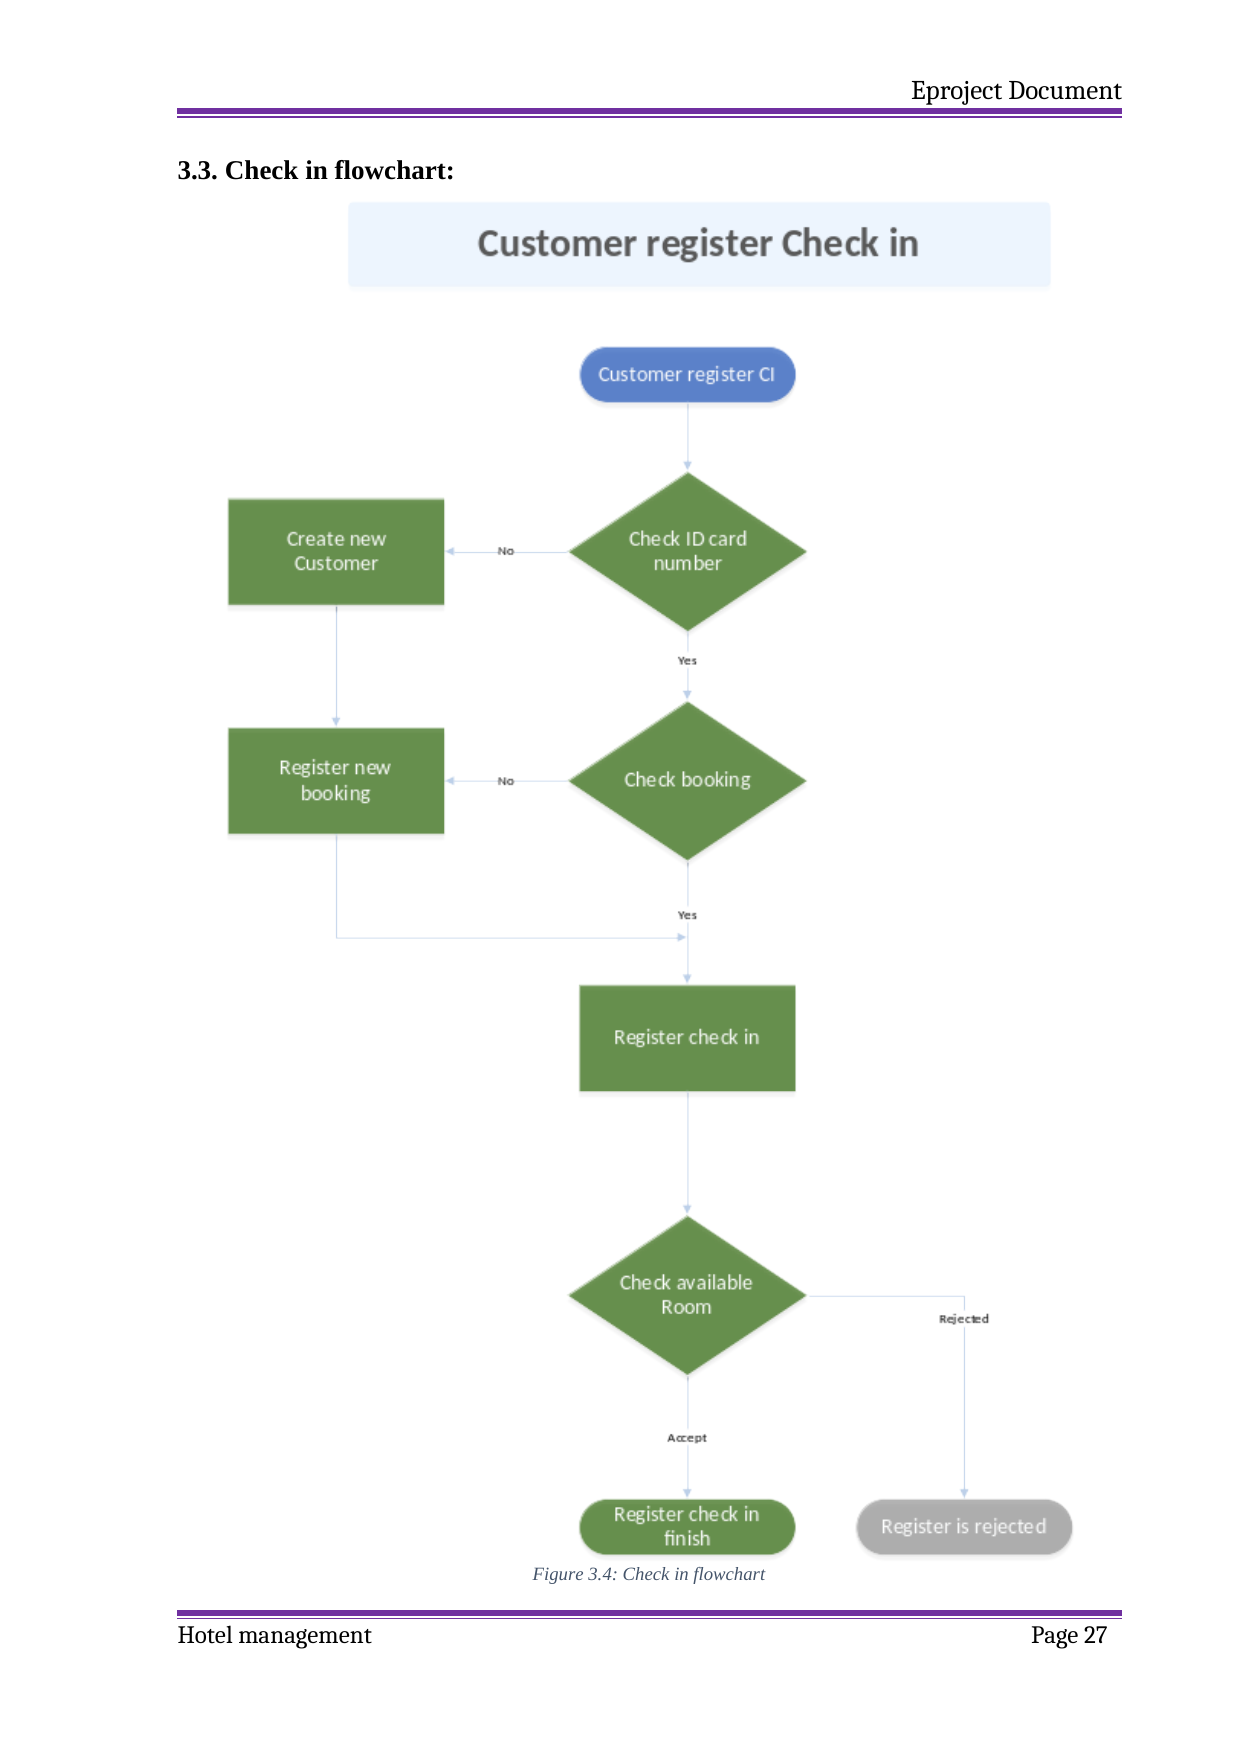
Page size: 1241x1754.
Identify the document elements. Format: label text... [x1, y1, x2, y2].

subtitle 3.3. Check in flowchart: [177, 146, 1122, 185]
